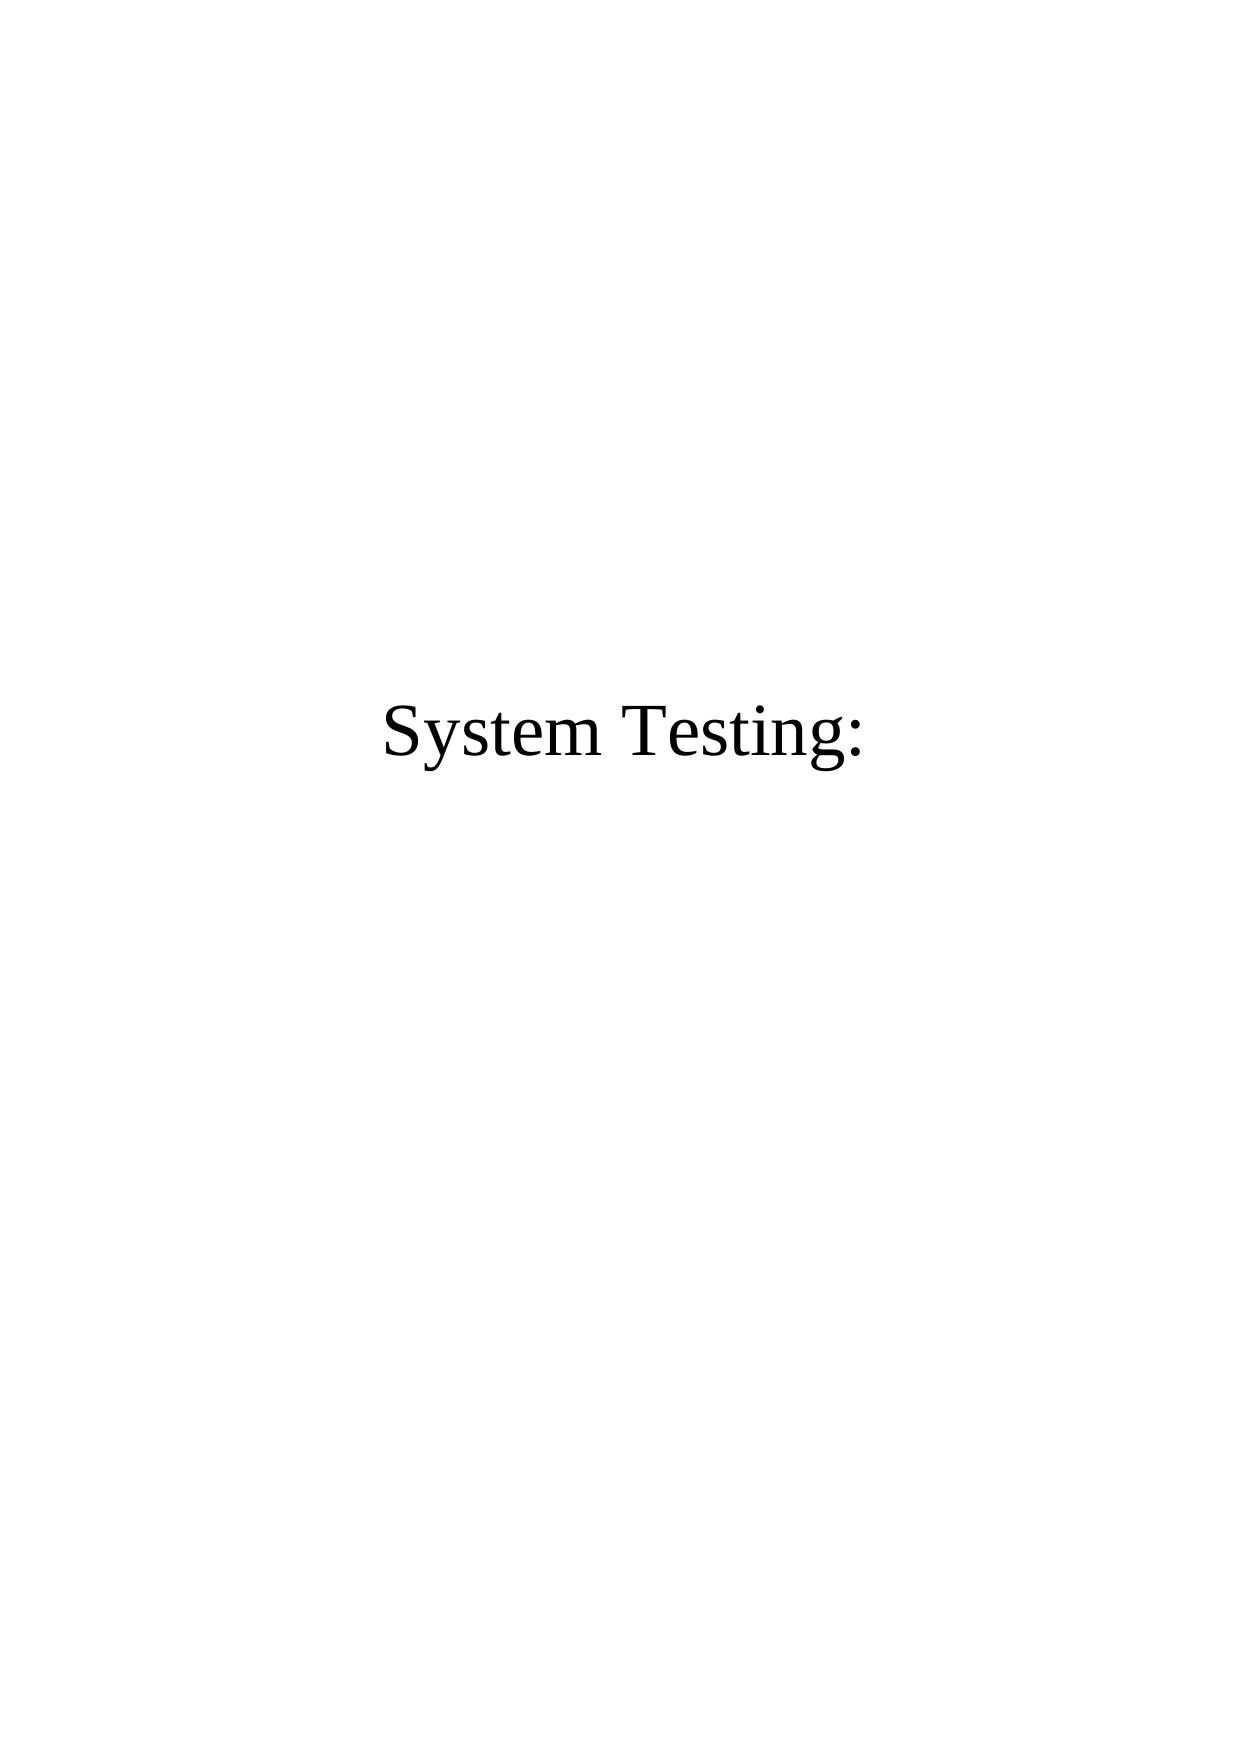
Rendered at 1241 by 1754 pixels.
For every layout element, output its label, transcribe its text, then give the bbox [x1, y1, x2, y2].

text System Testing: [73, 685, 1176, 772]
